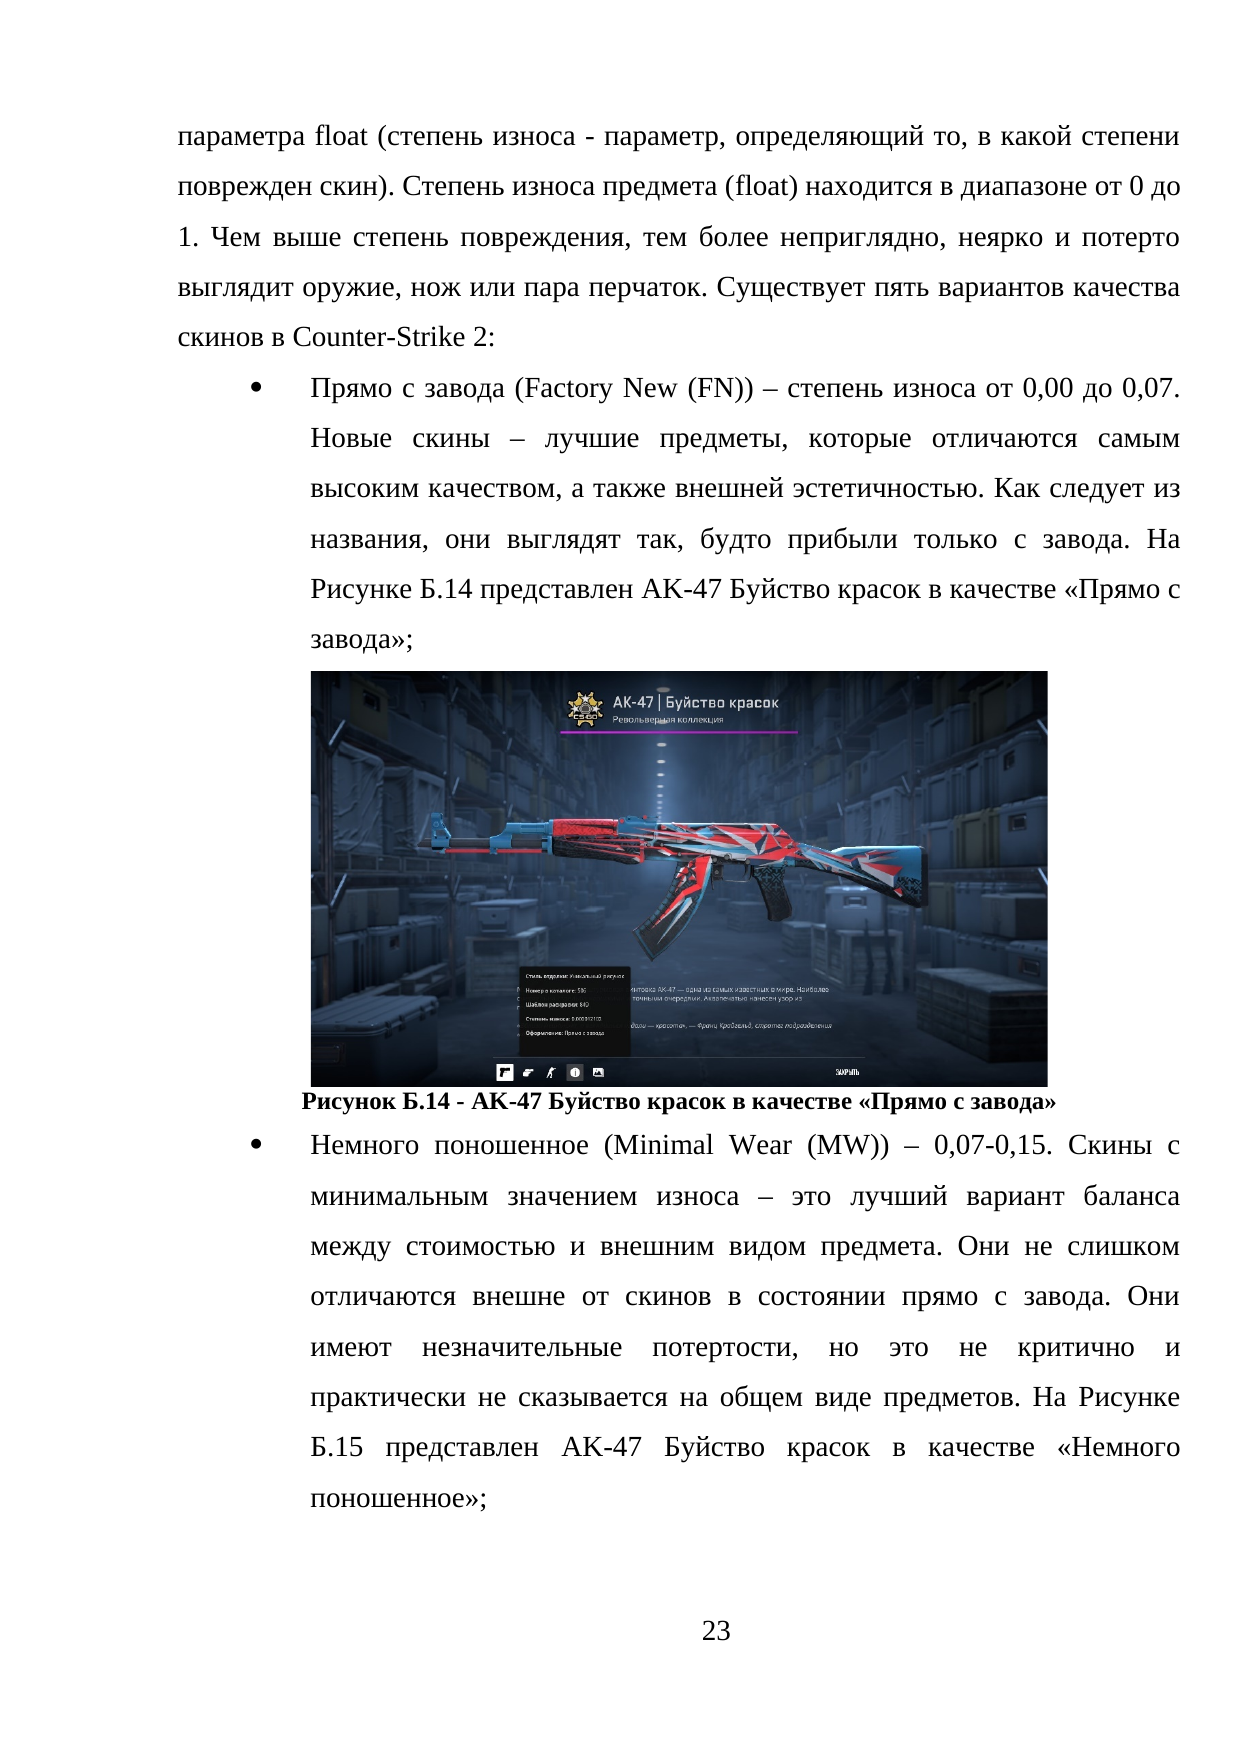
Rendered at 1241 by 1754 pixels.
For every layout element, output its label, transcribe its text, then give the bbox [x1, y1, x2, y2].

text Немного поношенное (Minimal Wear (MW)) – 0,07-0,15. Скины с минимальным значением износа – это лучший вариант баланса между стоимостью и внешним видом предмета. Они не слишком отличаются внешне от скинов в состоянии прямо с завода. Они имеют незначительные потертости, но это не критично и практически не сказывается на общем виде предметов. На Рисунке Б.15 представлен AK-47 Буйство красок в качестве «Немного поношенное»; [251, 1127, 1181, 1513]
text Рисунок Б.14 - AK-47 Буйство красок в качестве «Прямо с завода» [177, 1086, 1181, 1115]
text Прямо с завода (Factory New (FN)) – степень износа от 0,00 до 0,07. Новые скины – лучшие предметы, которые отличаются самым высоким качеством, а также внешней эстетичностью. Как следует из названия, они выглядят так, будто прибыли только с завода. На Рисунке Б.14 представлен AK-47 Буйство красок в качестве «Прямо с завода»; [251, 370, 1181, 655]
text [177, 118, 1181, 353]
picture [310, 671, 1048, 1087]
